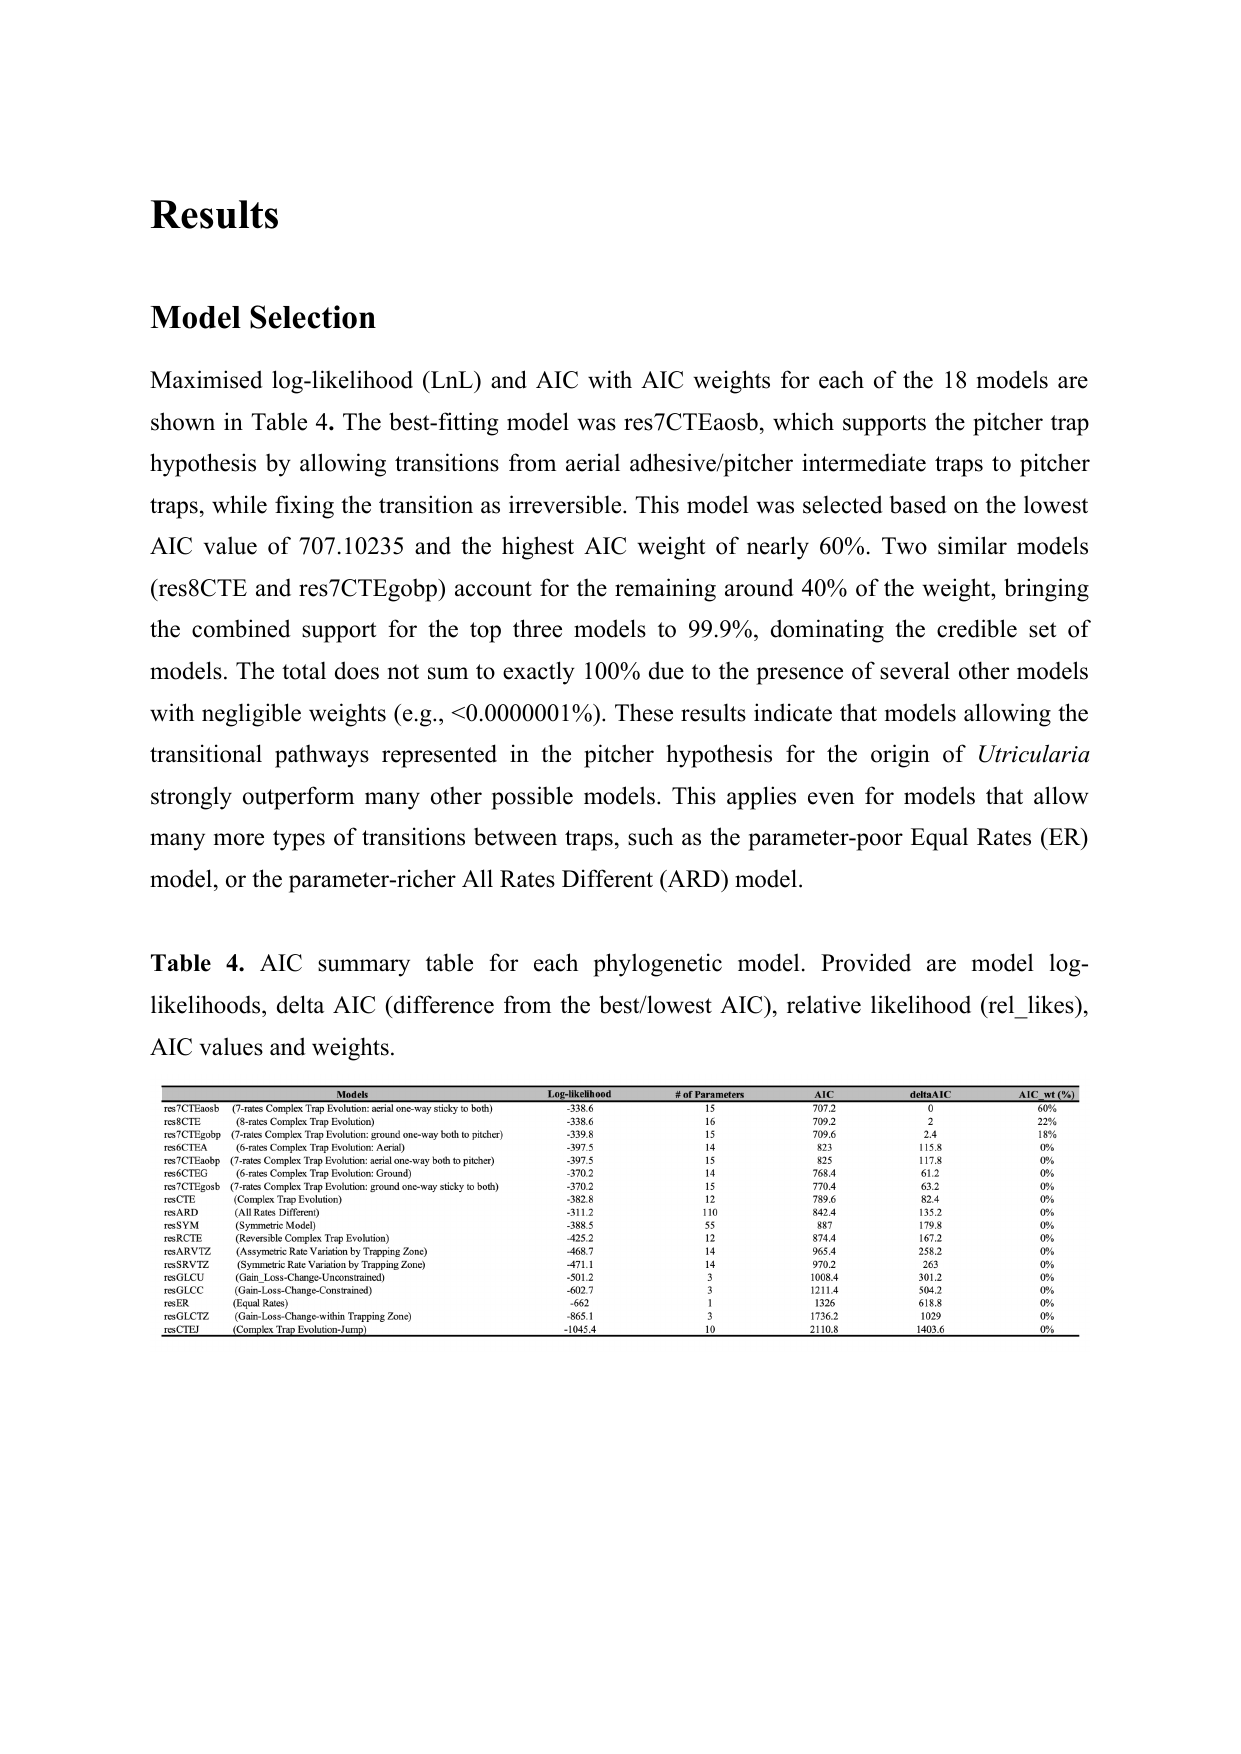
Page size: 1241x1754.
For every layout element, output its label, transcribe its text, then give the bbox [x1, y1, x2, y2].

text Table 4. AIC summary table for each phylogenetic model. Provided are model log-likelihoods, delta AIC (difference from the best/lowest AIC), relative likelihood (rel_likes), AIC values and weights. [150, 949, 1090, 1060]
text Maximised log-likelihood (LnL) and AIC with AIC weights for each of the 18 models are shown in Table 4. The best-fitting model was res7CTEaosb, which supports the pitcher trap hypothesis by allowing transitions from aerial adhesive/pitcher intermediate traps to pitcher traps, while fixing the transition as irreversible. This model was selected based on the lowest AIC value of 707.10235 and the highest AIC weight of nearly 60%. Two similar models (res8CTE and res7CTEgobp) account for the remaining around 40% of the weight, bringing the combined support for the top three models to 99.9%, dominating the credible set of models. The total does not sum to exactly 100% due to the presence of several other models with negligible weights (e.g., <0.0000001%). These results indicate that models allowing the transitional pathways represented in the pitcher hypothesis for the origin of Utricularia strongly outperform many other possible models. This applies even for models that allow many more types of transitions between traps, such as the parameter-poor Equal Rates (ER) model, or the parameter-richer All Rates Different (ARD) model. [150, 366, 1090, 893]
subtitle Results [150, 192, 1090, 238]
picture [150, 1074, 1091, 1352]
subtitle Model Selection [150, 298, 1090, 335]
